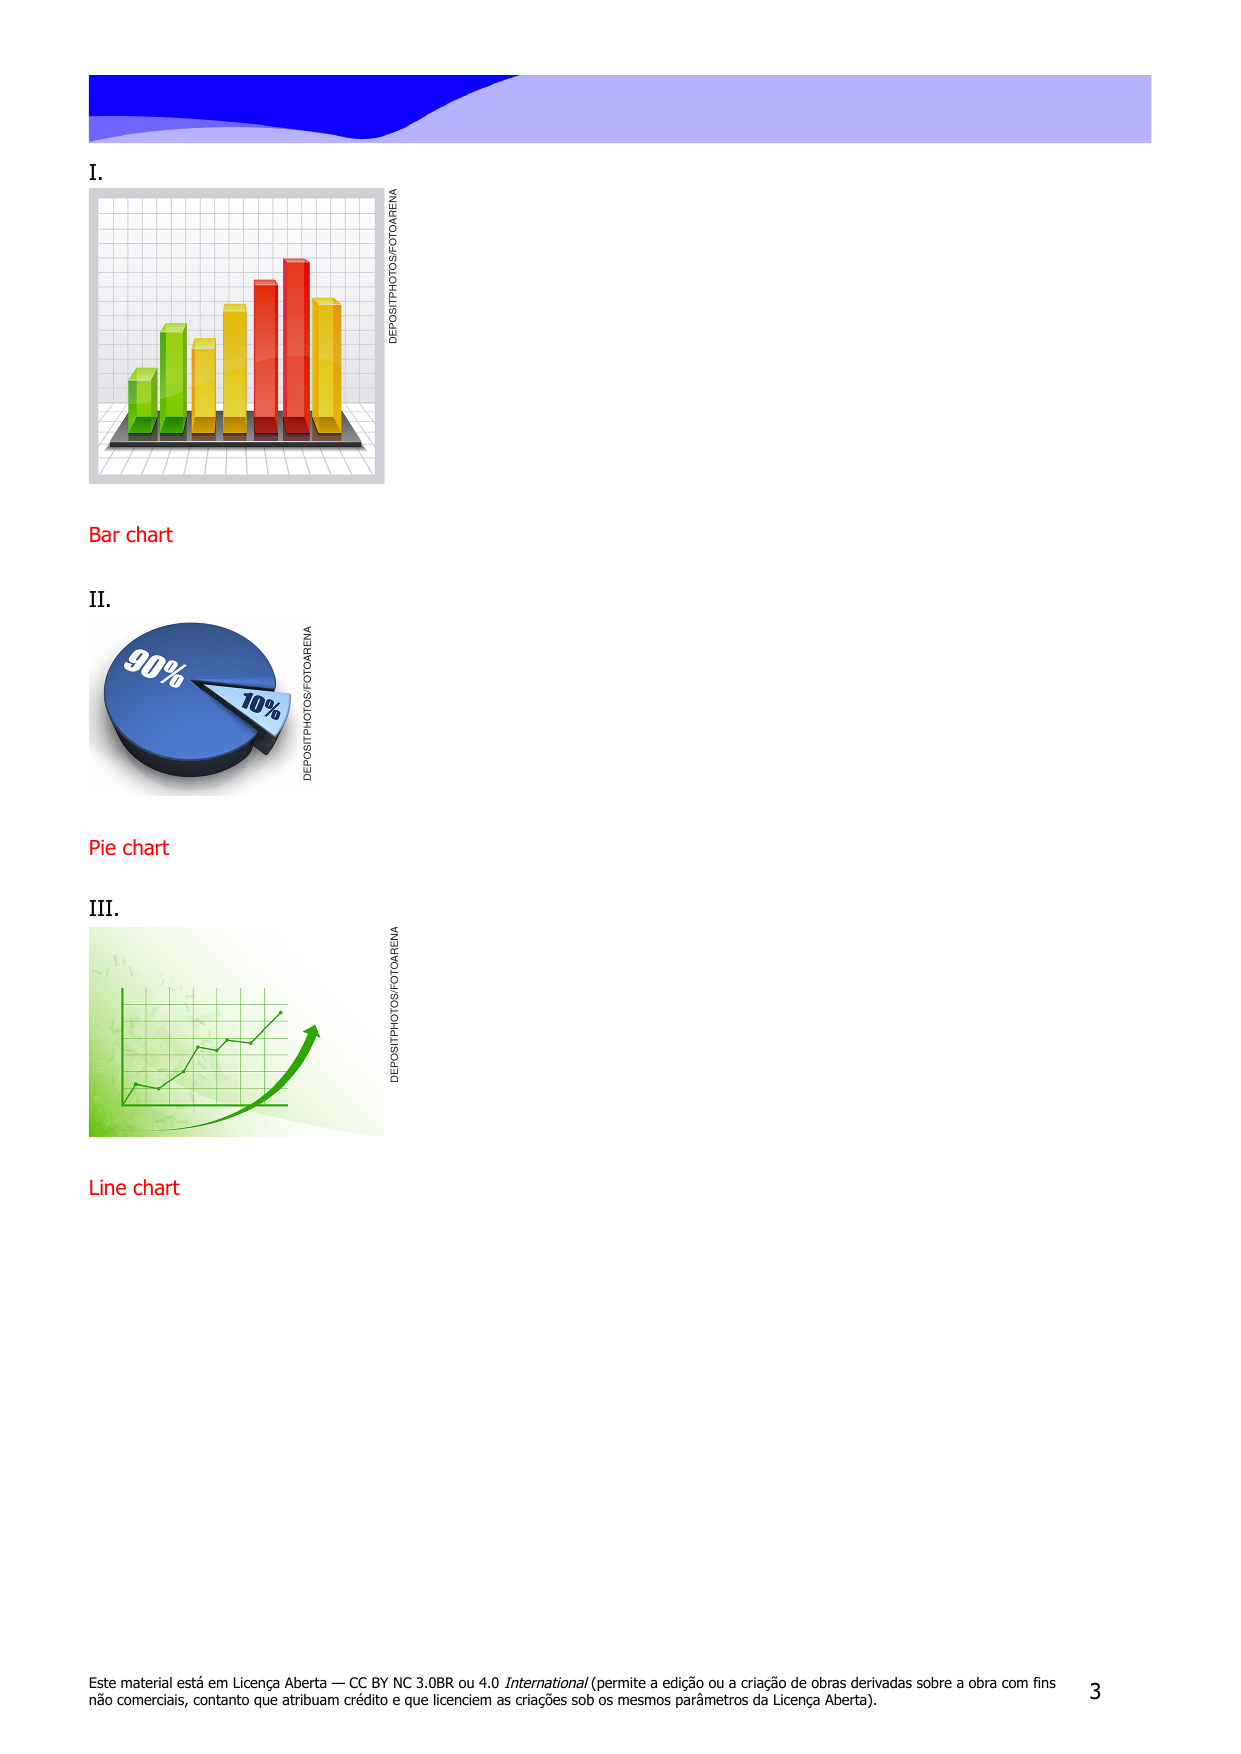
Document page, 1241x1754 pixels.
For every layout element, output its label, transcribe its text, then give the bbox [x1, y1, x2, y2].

text I. [89, 159, 1152, 185]
picture [88, 927, 402, 1137]
text Pie chart [89, 834, 1152, 859]
text II. [89, 585, 1152, 612]
text Line chart [89, 1175, 1152, 1200]
picture [88, 617, 319, 796]
picture [88, 188, 402, 484]
text III. [89, 895, 1152, 921]
picture [88, 75, 1152, 156]
text Bar chart [89, 522, 1152, 547]
